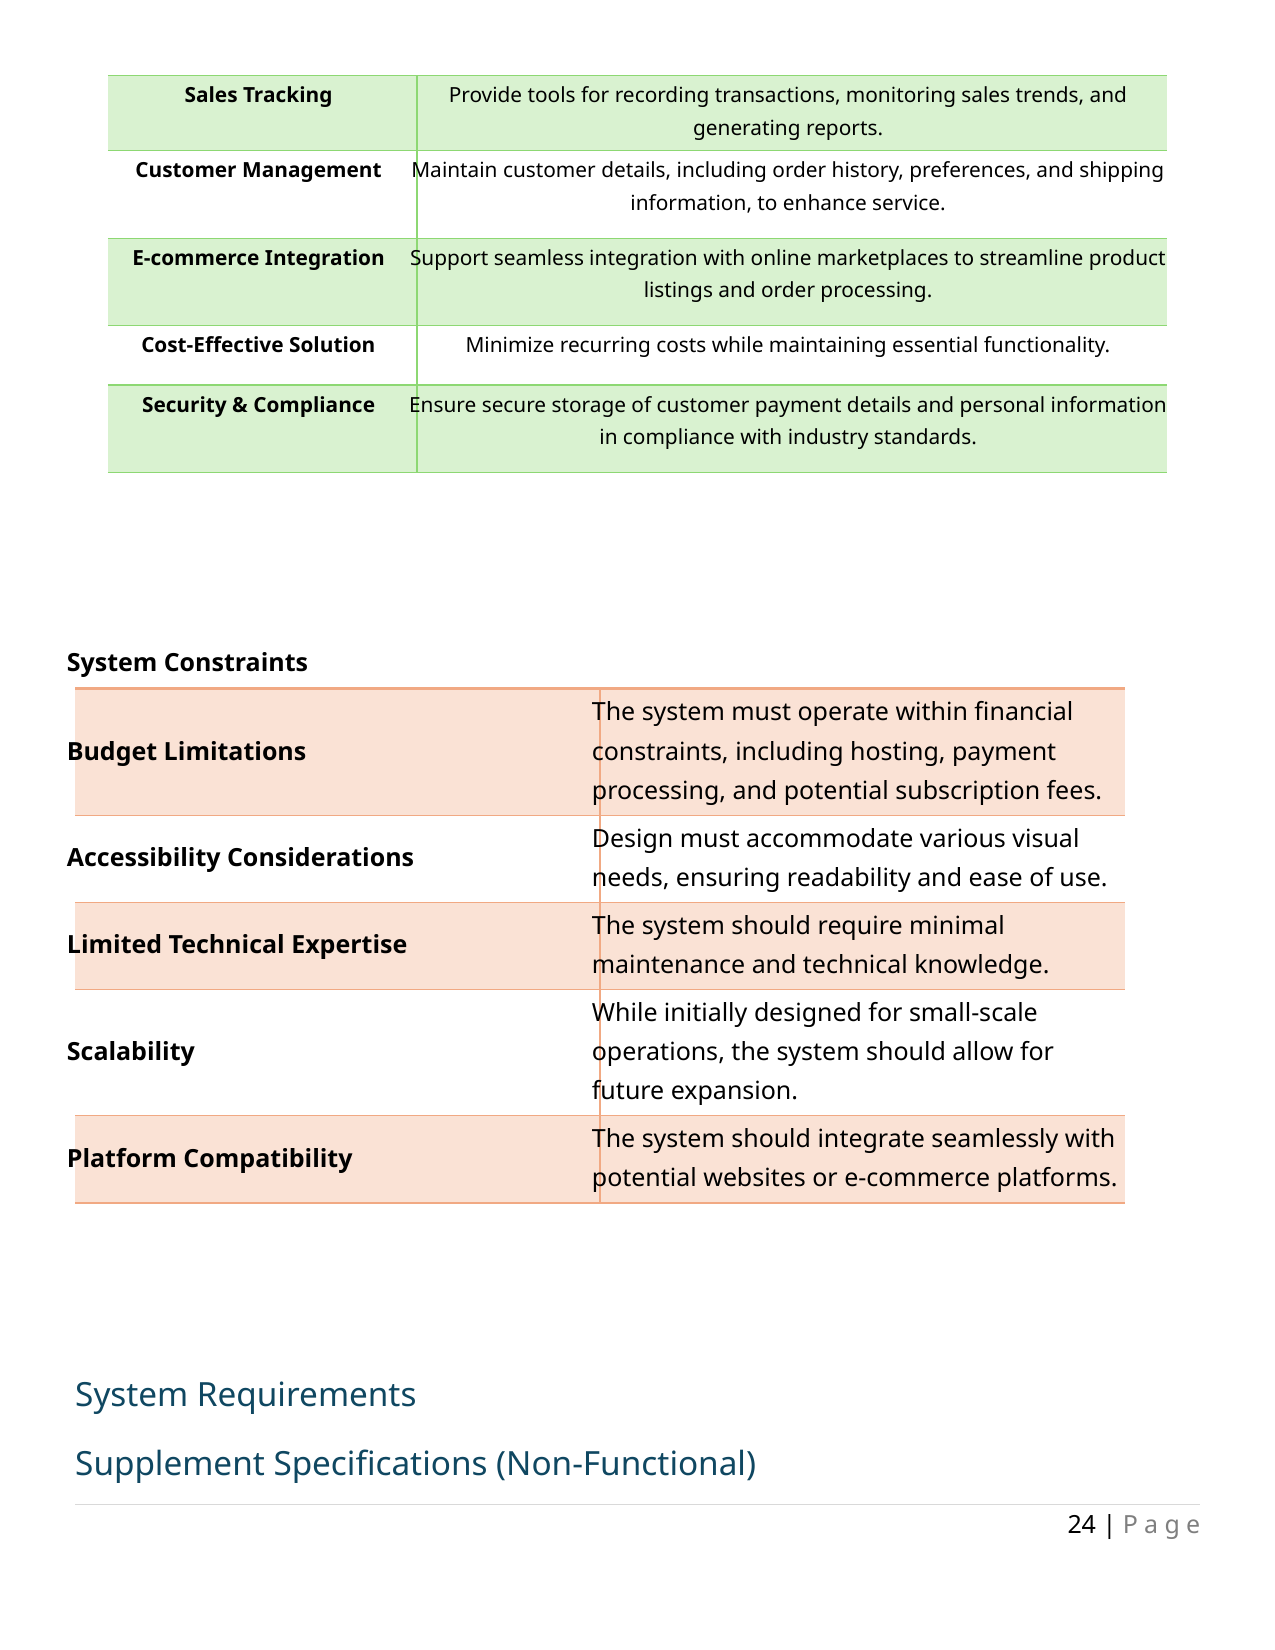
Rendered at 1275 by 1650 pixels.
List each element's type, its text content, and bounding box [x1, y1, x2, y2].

table_cell Maintain customer details, including order history, preferences, and shipping information, to enhance service. [418, 151, 1167, 237]
table_cell Security & Compliance [108, 386, 416, 472]
table_cell While initially designed for small-scale operations, the system should allow for future expansion. [601, 990, 1125, 1115]
table_cell Limited Technical Expertise [75, 903, 599, 989]
table_cell Design must accommodate various visual needs, ensuring readability and ease of use. [601, 816, 1125, 902]
table_cell Customer Management [108, 151, 416, 237]
table_cell The system should integrate seamlessly with potential websites or e-commerce platforms. [601, 1116, 1125, 1202]
table_cell Budget Limitations [75, 690, 599, 815]
table_cell Cost-Effective Solution [108, 326, 416, 384]
table_cell Provide tools for recording transactions, monitoring sales trends, and generating reports. [418, 76, 1167, 150]
table_cell Platform Compatibility [75, 1116, 599, 1202]
table_cell Scalability [75, 990, 599, 1115]
table_cell The system should require minimal maintenance and technical knowledge. [601, 903, 1125, 989]
subtitle System Requirements [75, 1371, 1200, 1416]
table_cell E-commerce Integration [108, 239, 416, 325]
table_cell Minimize recurring costs while maintaining essential functionality. [418, 326, 1167, 384]
table_cell The system must operate within financial constraints, including hosting, payment processing, and potential subscription fees. [601, 690, 1125, 815]
table_header System Constraints [75, 641, 1125, 687]
table_cell Ensure secure storage of customer payment details and personal information in compliance with industry standards. [418, 386, 1167, 472]
text Supplement Specifications (Non-Functional) [75, 1440, 1200, 1485]
table_cell Sales Tracking [108, 76, 416, 150]
table_cell Accessibility Considerations [75, 816, 599, 902]
table_cell Support seamless integration with online marketplaces to streamline product listings and order processing. [418, 239, 1167, 325]
